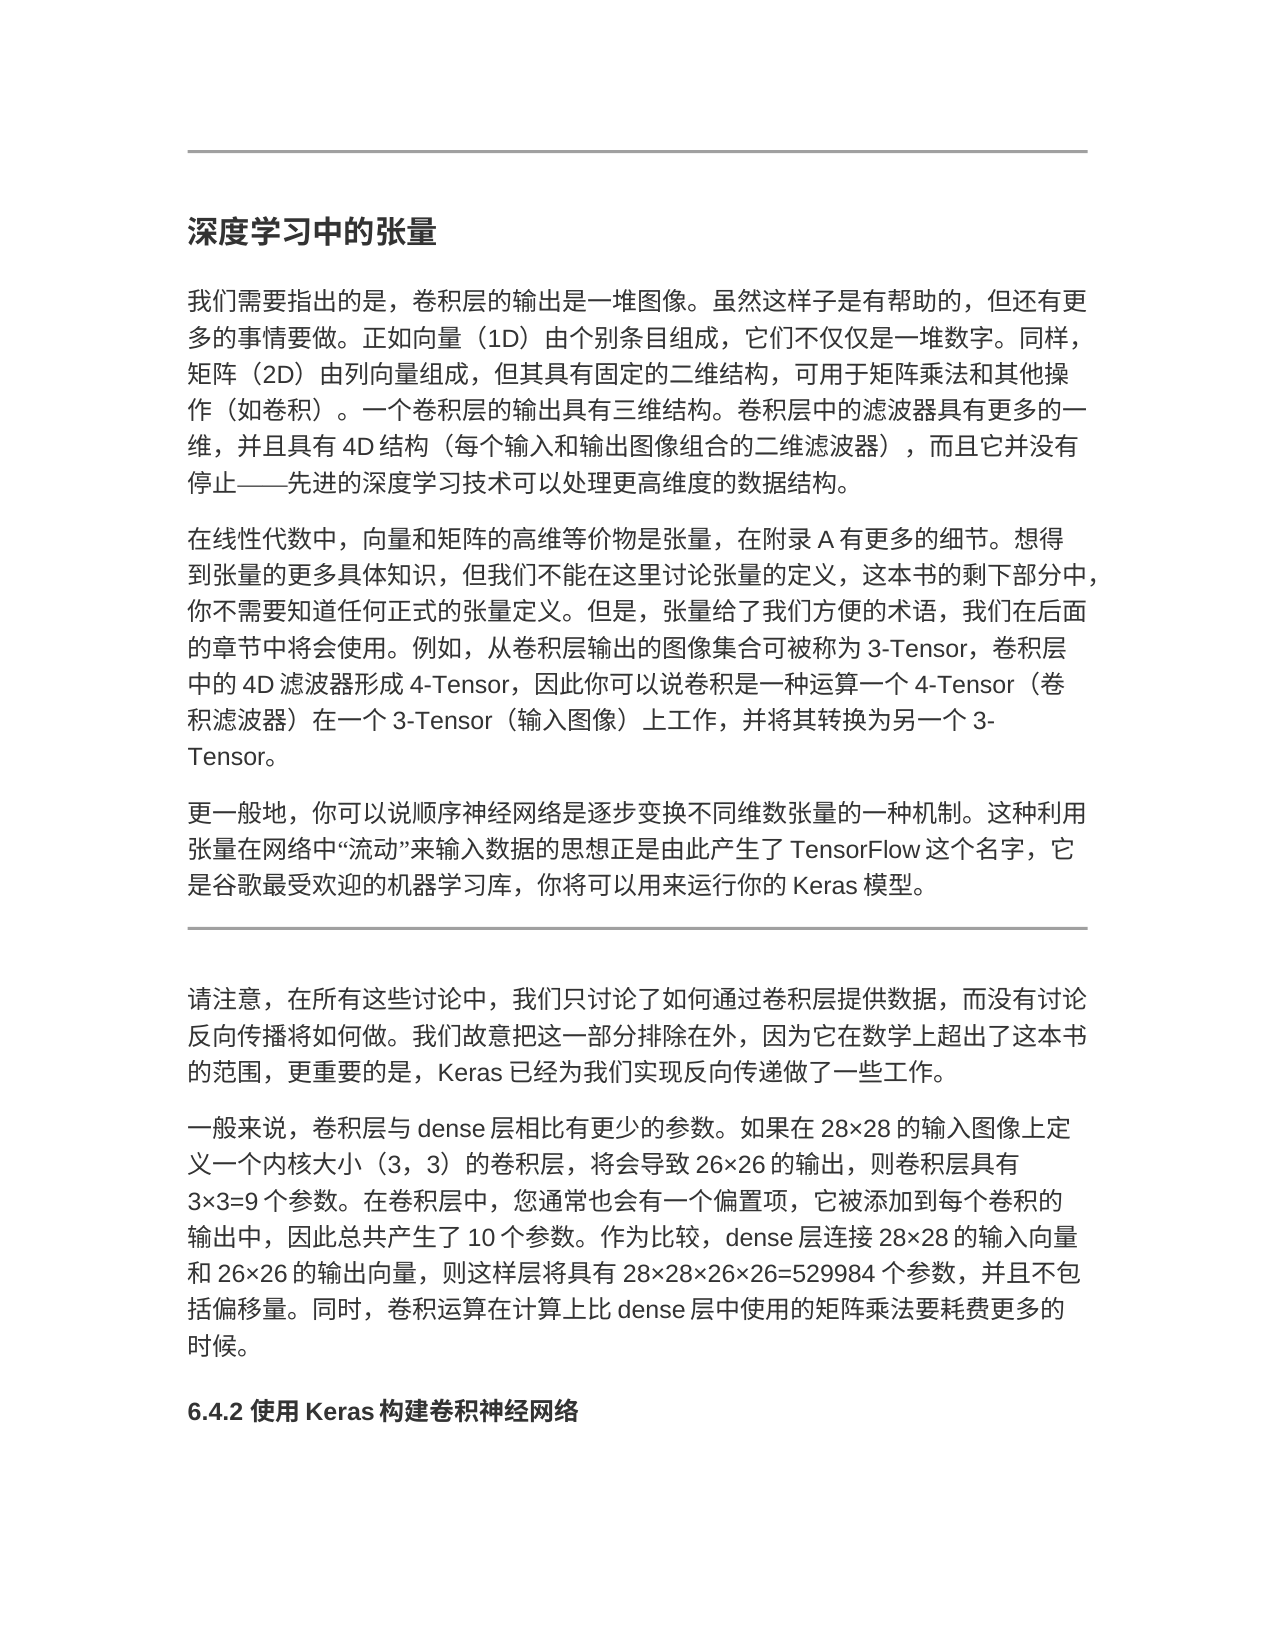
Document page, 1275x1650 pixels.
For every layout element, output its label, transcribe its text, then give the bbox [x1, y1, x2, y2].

text 更一般地，你可以说顺序神经网络是逐步变换不同维数张量的一种机制。这种利用张量在网络中“流动”来输入数据的思想正是由此产生了TensorFlow这个名字，它是谷歌最受欢迎的机器学习库，你将可以用来运行你的Keras模型。 [187, 793, 1087, 902]
text 6.4.2 使用Keras构建卷积神经网络 [187, 1392, 1087, 1428]
text 深度学习中的张量 [187, 207, 1087, 253]
text 一般来说，卷积层与dense层相比有更少的参数。如果在28×28的输入图像上定义一个内核大小（3，3）的卷积层，将会导致26×26的输出，则卷积层具有3×3=9个参数。在卷积层中，您通常也会有一个偏置项，它被添加到每个卷积的输出中，因此总共产生了10个参数。作为比较，dense层连接28×28的输入向量和26×26的输出向量，则这样层将具有28×28×26×26=529984个参数，并且不包括偏移量。同时，卷积运算在计算上比dense层中使用的矩阵乘法要耗费更多的时候。 [187, 1109, 1087, 1362]
text 请注意，在所有这些讨论中，我们只讨论了如何通过卷积层提供数据，而没有讨论反向传播将如何做。我们故意把这一部分排除在外，因为它在数学上超出了这本书的范围，更重要的是，Keras已经为我们实现反向传递做了一些工作。 [187, 980, 1087, 1089]
text 我们需要指出的是，卷积层的输出是一堆图像。虽然这样子是有帮助的，但还有更多的事情要做。正如向量（1D）由个别条目组成，它们不仅仅是一堆数字。同样，矩阵（2D）由列向量组成，但其具有固定的二维结构，可用于矩阵乘法和其他操作（如卷积）。一个卷积层的输出具有三维结构。卷积层中的滤波器具有更多的一维，并且具有4D结构（每个输入和输出图像组合的二维滤波器），而且它并没有停止——先进的深度学习技术可以处理更高维度的数据结构。 [187, 282, 1087, 499]
text 在线性代数中，向量和矩阵的高维等价物是张量，在附录A有更多的细节。想得到张量的更多具体知识，但我们不能在这里讨论张量的定义，这本书的剩下部分中，你不需要知道任何正式的张量定义。但是，张量给了我们方便的术语，我们在后面的章节中将会使用。例如，从卷积层输出的图像集合可被称为3-Tensor，卷积层中的4D滤波器形成4-Tensor，因此你可以说卷积是一种运算一个4-Tensor（卷积滤波器）在一个3-Tensor（输入图像）上工作，并将其转换为另一个3-Tensor。 [187, 519, 1087, 773]
